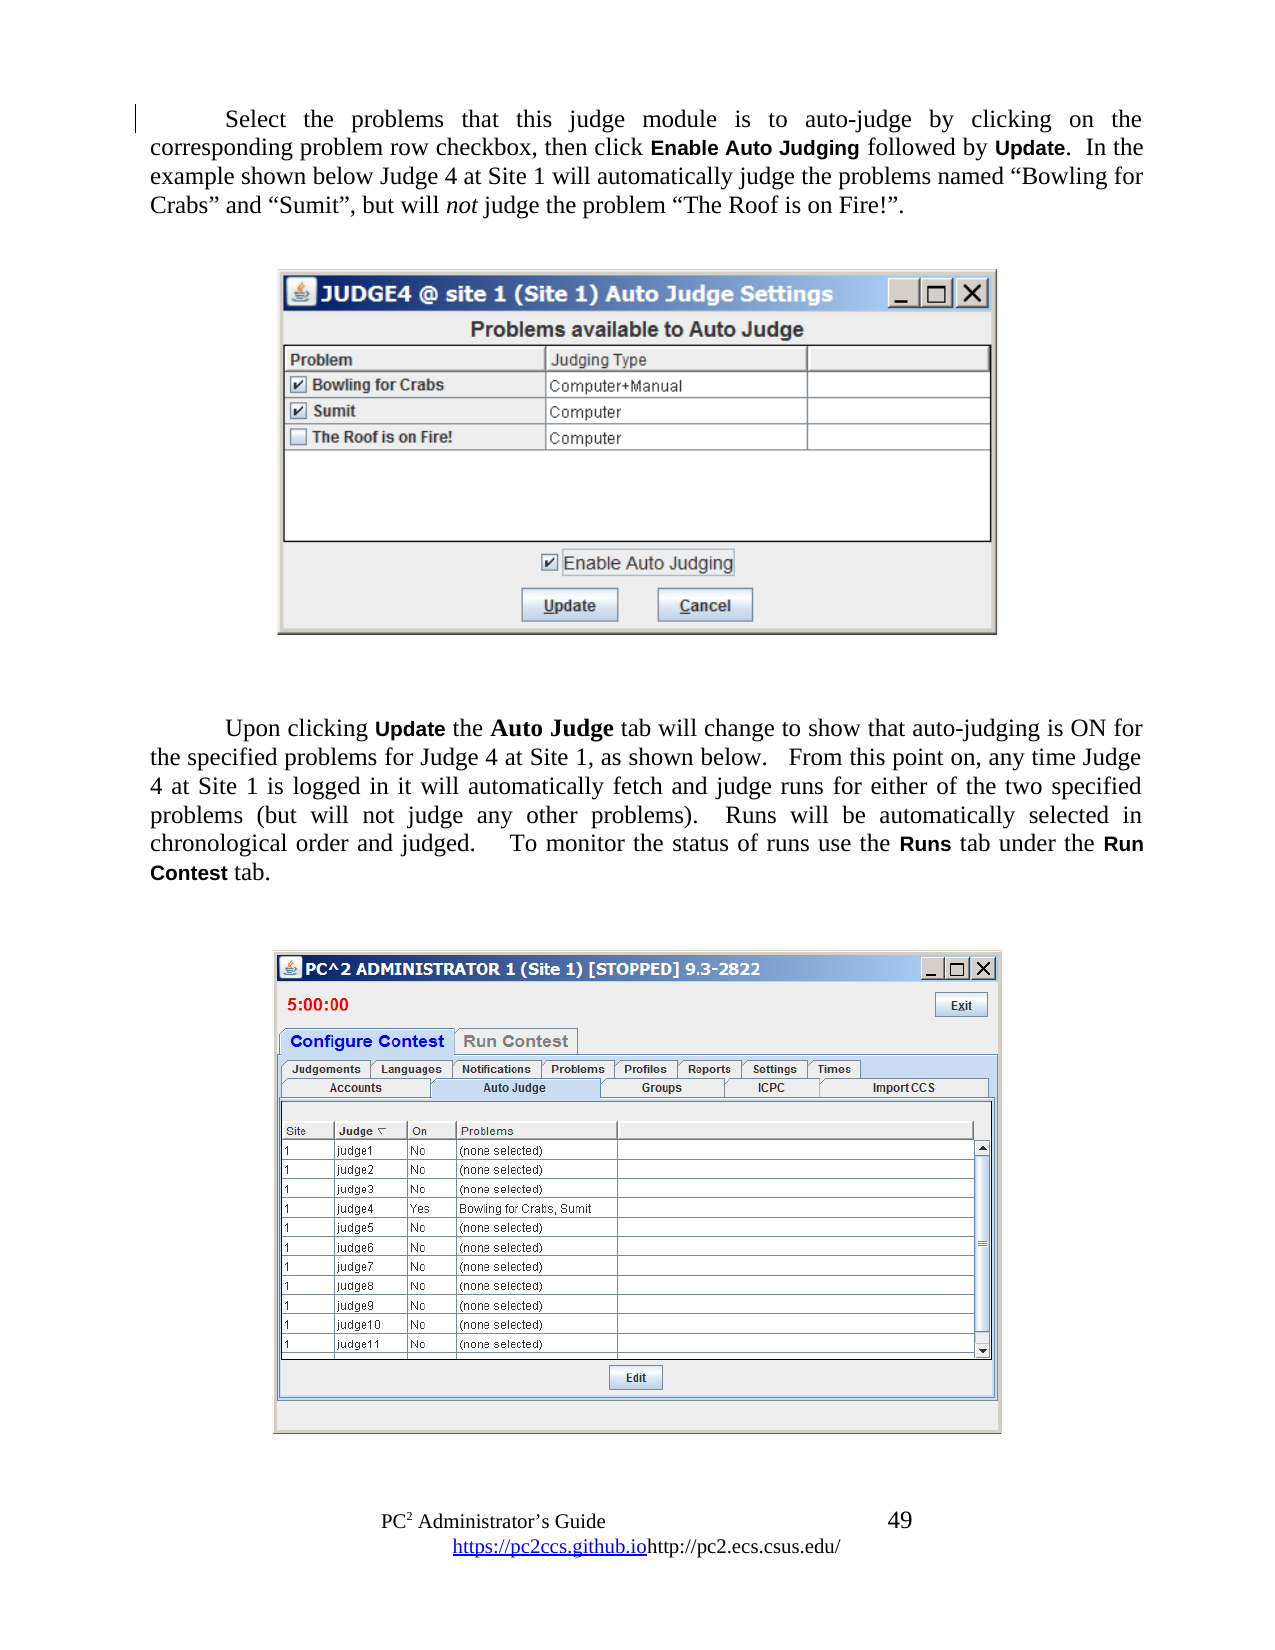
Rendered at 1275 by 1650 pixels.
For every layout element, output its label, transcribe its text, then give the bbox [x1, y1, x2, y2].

text Select the problems that this judge module is to auto-judge by clicking on the corresponding problem row checkbox, then click Enable Auto Judging followed by Update. In the example shown below Judge 4 at Site 1 will automatically judge the problems named “Bowling for Crabs” and “Sumit”, but will not judge the problem “The Roof is on Fire!”. [150, 104, 1144, 219]
text Upon clicking Update the Auto Judge tab will change to show that auto-judging is ON for the specified problems for Judge 4 at Site 1, as shown below. From this point on, any time Judge 4 at Site 1 is logged in it will automatically fetch and judge runs for either of the two specified problems (but will not judge any other problems). Runs will be automatically selected in chronological order and judged. To monitor the status of runs use the Runs tab under the Run Contest tab. [150, 713, 1144, 886]
picture [272, 950, 1002, 1434]
picture [277, 269, 998, 635]
